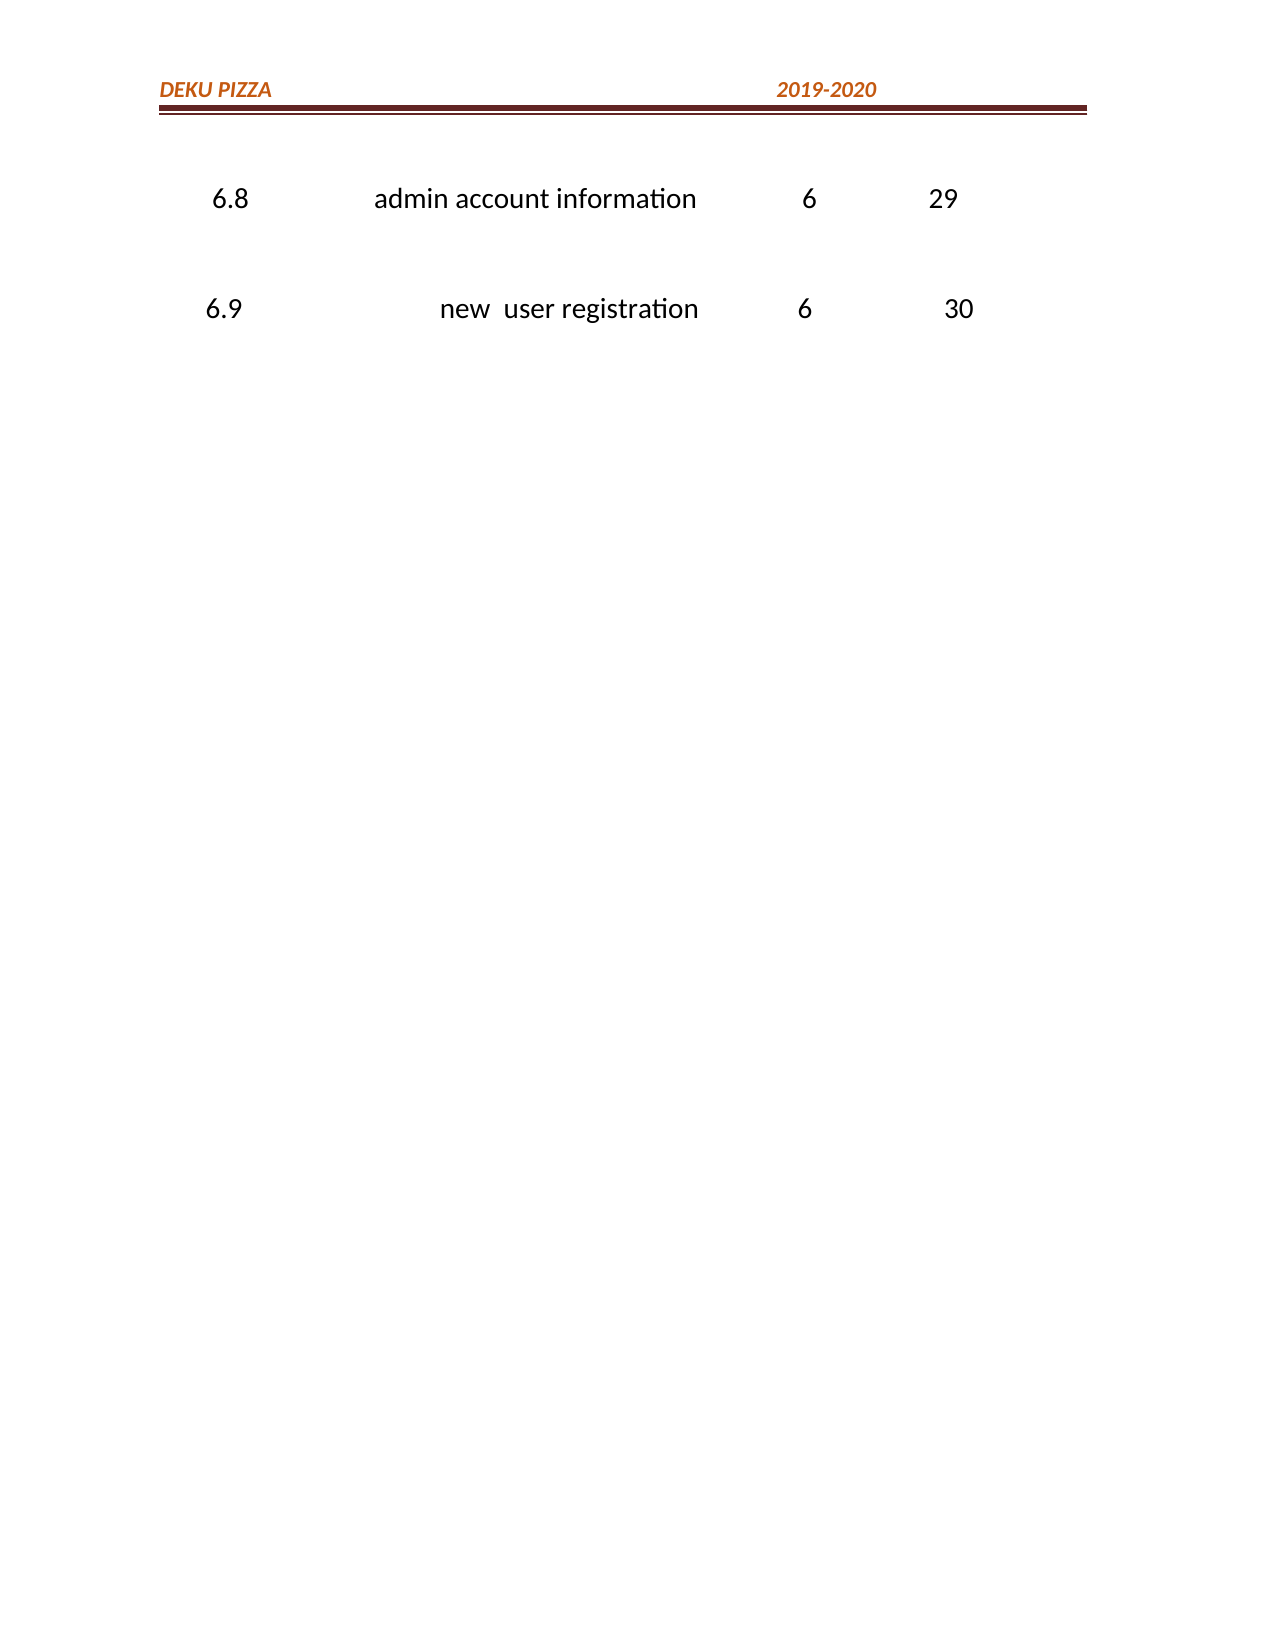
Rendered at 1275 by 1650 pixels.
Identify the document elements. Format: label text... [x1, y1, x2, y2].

text 6.8 admin account information 6 29 [159, 180, 1087, 216]
text 6.9 new user registration 6 30 [159, 290, 1087, 326]
